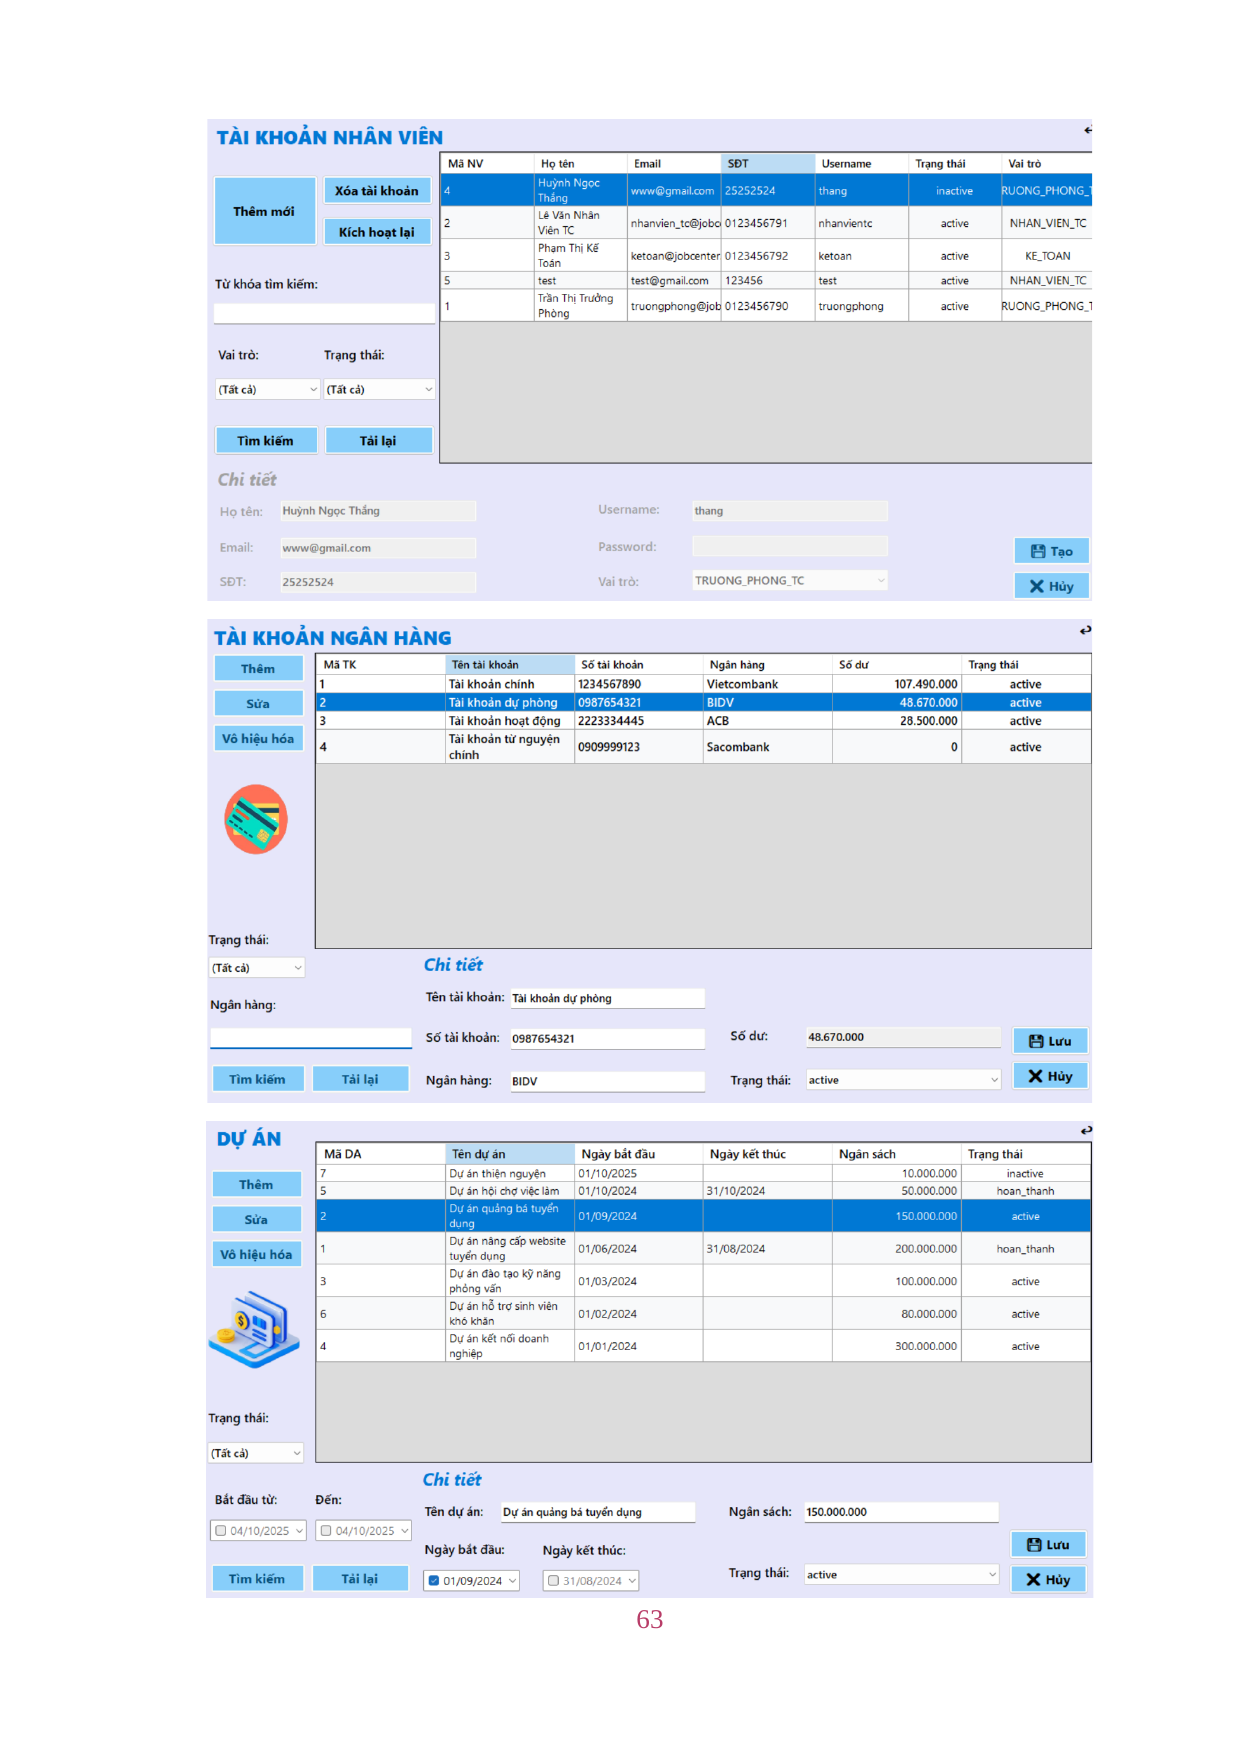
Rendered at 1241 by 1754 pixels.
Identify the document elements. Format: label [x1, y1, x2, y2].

picture [206, 1121, 1094, 1598]
picture [207, 619, 1093, 1103]
picture [207, 119, 1093, 601]
